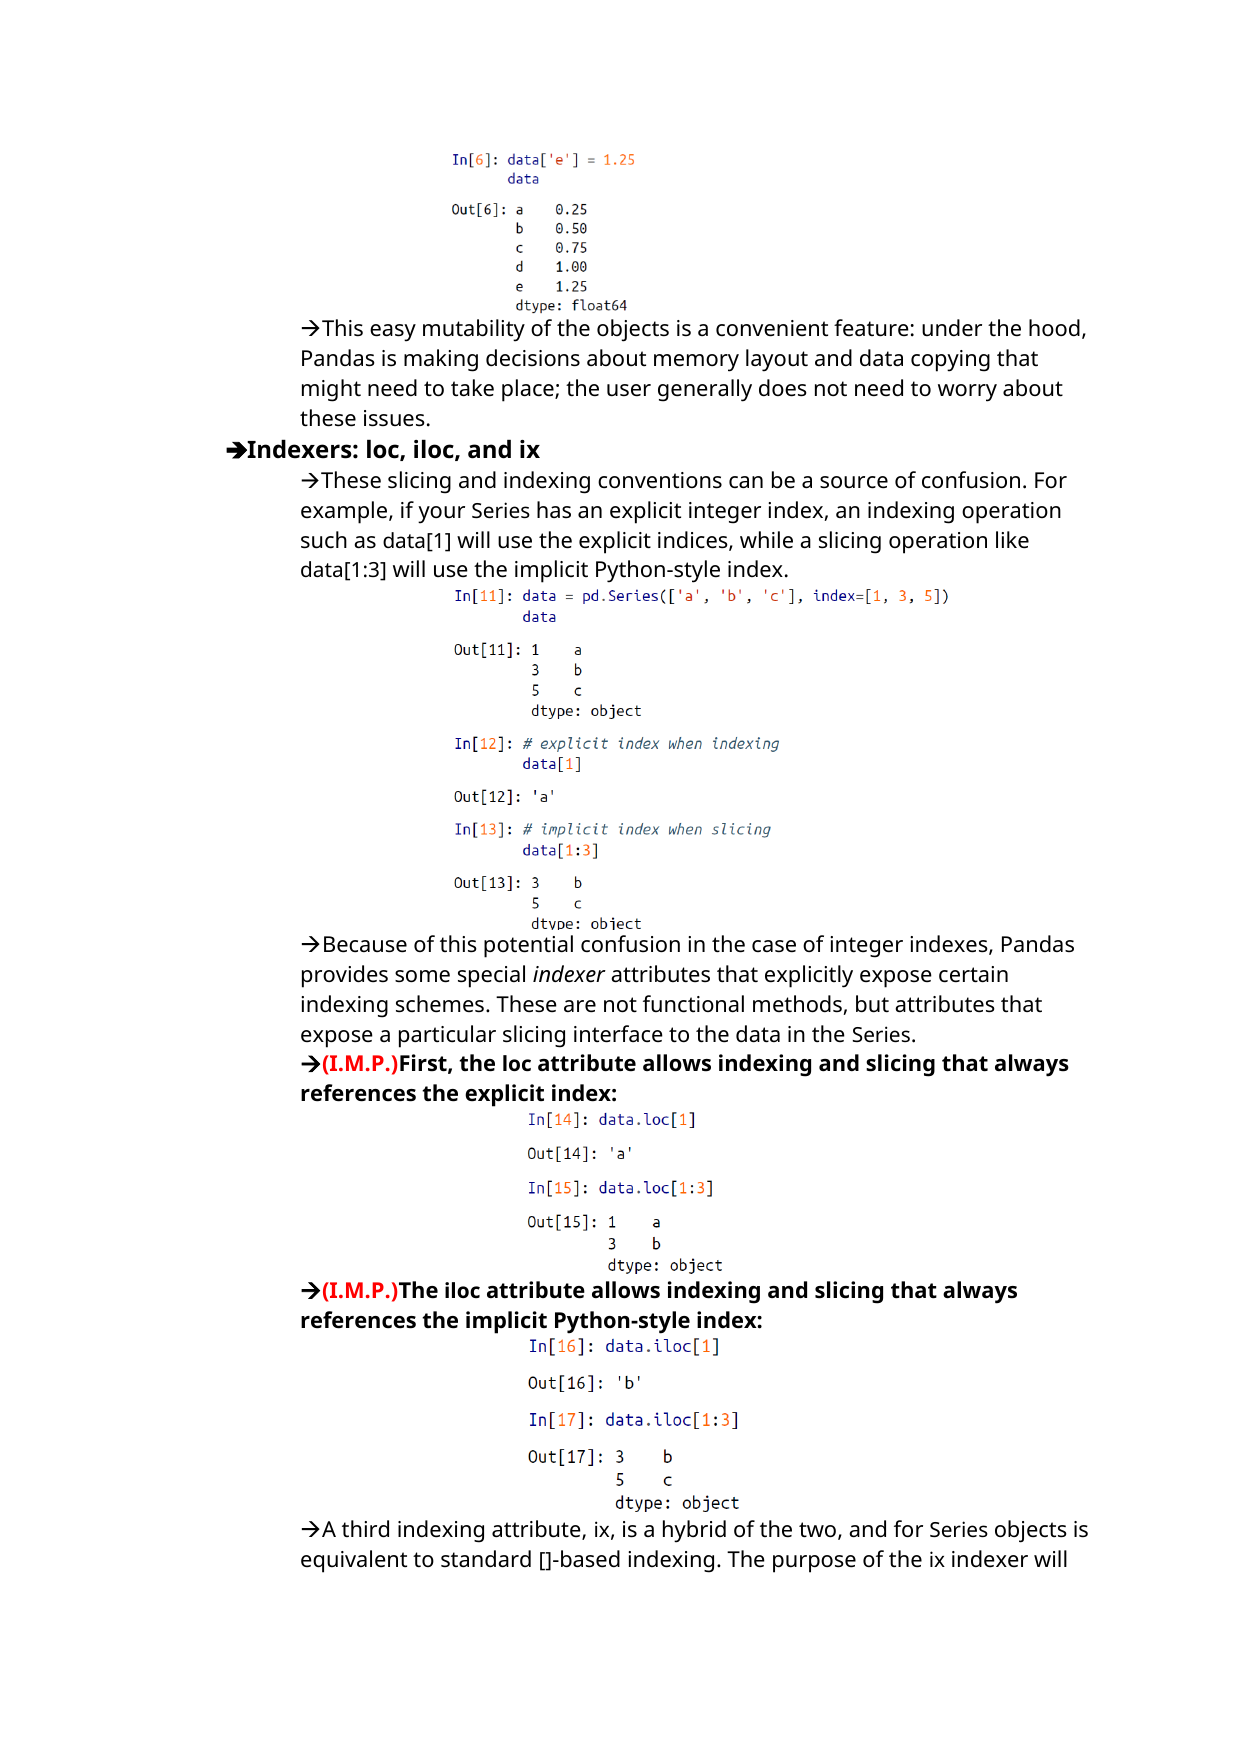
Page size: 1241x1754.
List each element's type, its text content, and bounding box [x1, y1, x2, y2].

text This easy mutability of the objects is a convenient feature: under the hood, Pandas is making decisions about memory layout and data copying that might need to take place; the user generally does not need to worry about these issues. [300, 313, 1090, 432]
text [300, 1514, 1090, 1574]
picture [450, 150, 638, 314]
picture [525, 1334, 749, 1515]
list Indexers: loc, iloc, and ix [225, 432, 1090, 465]
text These slicing and indexing conventions can be a source of confusion. For example, if your Series has an explicit integer index, an indexing operation such as data[1] will use the explicit indices, while a slicing operation like data[1:3] will use the implicit Python-style index. [300, 465, 1090, 584]
picture [450, 584, 951, 930]
text Because of this potential confusion in the case of integer indexes, Pandas provides some special indexer attributes that explicitly expose certain indexing schemes. These are not functional methods, but attributes that expose a particular slicing interface to the data in the Series. [300, 929, 1090, 1048]
picture [525, 1107, 731, 1276]
text (I.M.P.)The iloc attribute allows indexing and slicing that always references the implicit Python-style index: [300, 1275, 1090, 1335]
text (I.M.P.)First, the loc attribute allows indexing and slicing that always references the explicit index: [300, 1048, 1090, 1108]
